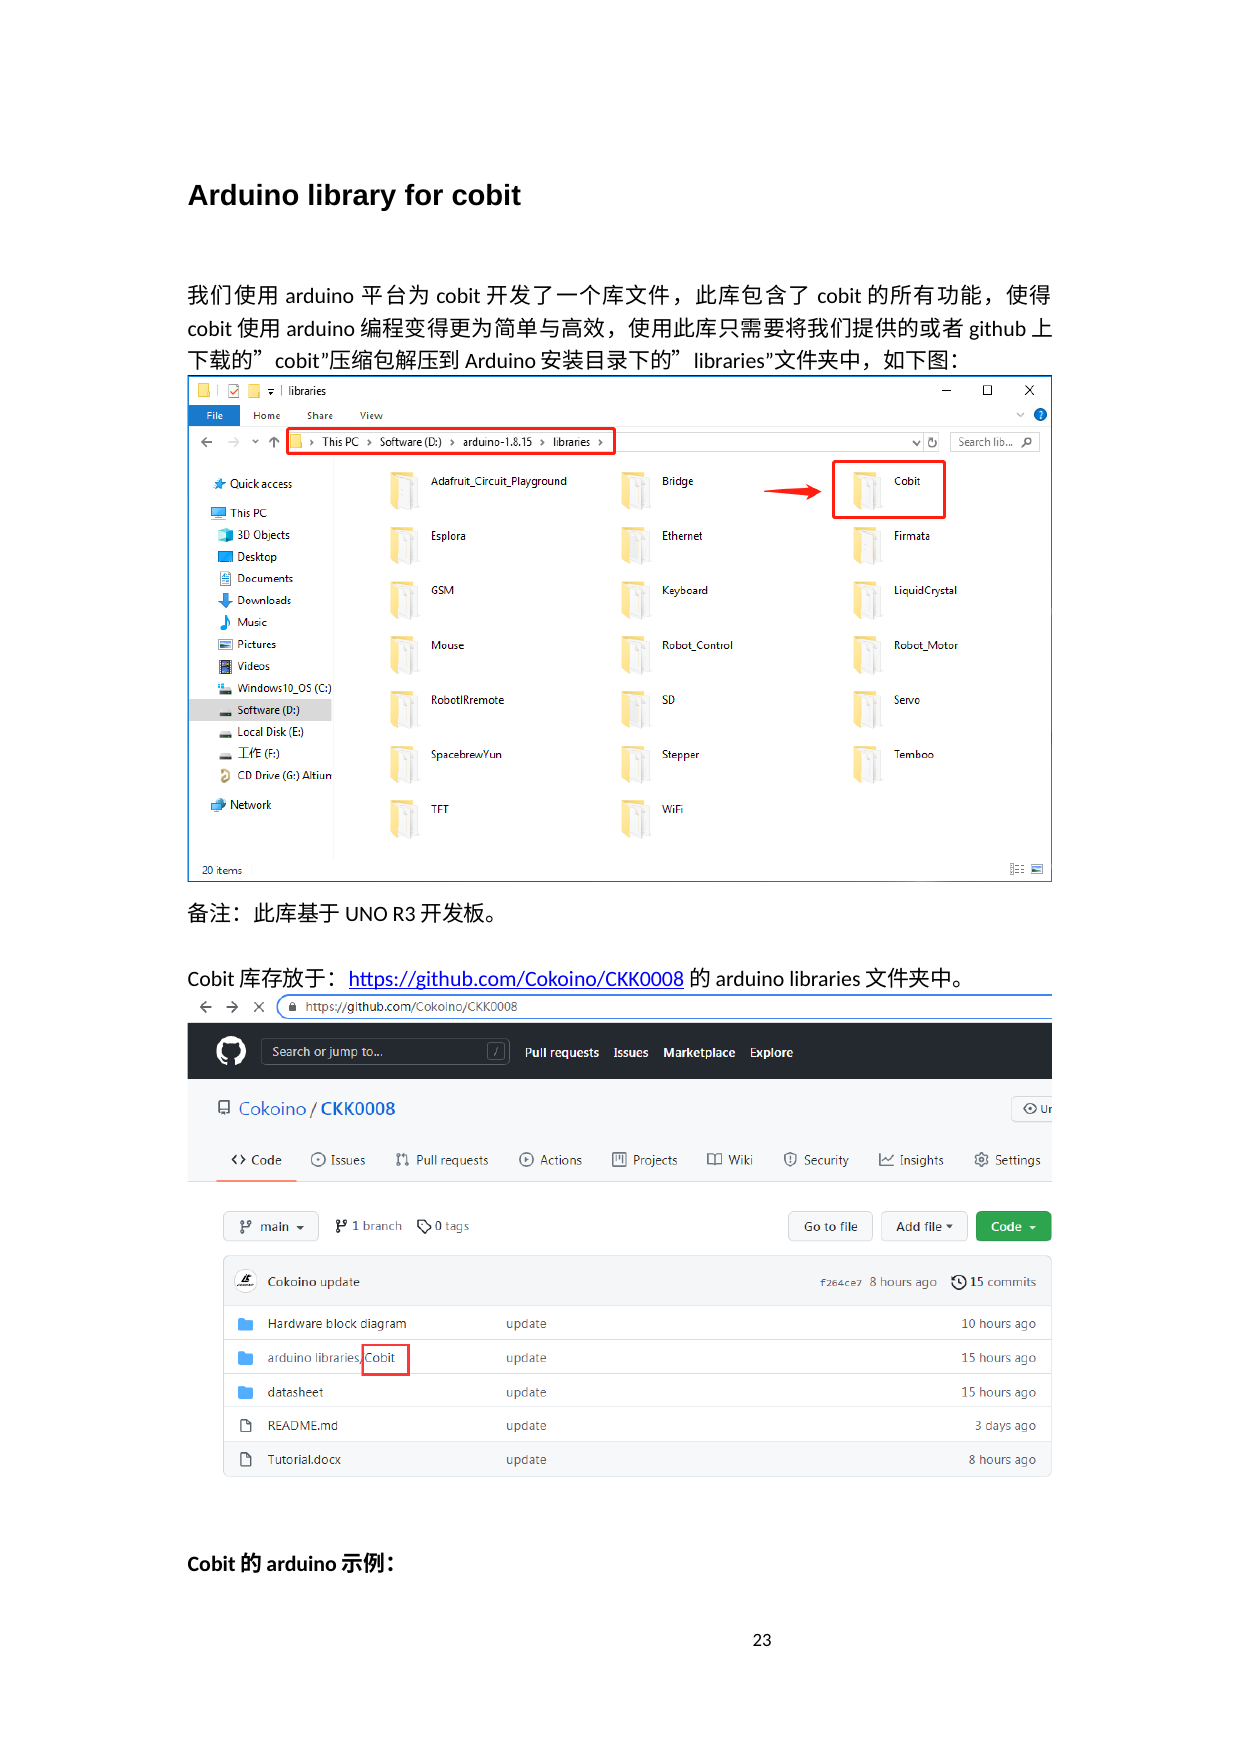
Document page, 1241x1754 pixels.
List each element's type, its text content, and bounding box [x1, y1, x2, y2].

text 备注：此库基于UNO R3开发板。 [187, 896, 1053, 928]
text 我们使用arduino 平台为cobit开发了一个库文件，此库包含了cobit的所有功能，使得cobit使用arduino编程变得更为简单与高效，使用此库只需要将我们提供的或者github上下载的”cobit”压缩包解压到Arduino安装目录下的”libraries”文件夹中，如下图： [187, 278, 1053, 376]
text Cobit库存放于：https://github.com/Cokoino/CKK0008 的arduino libraries文件夹中。 [187, 961, 1053, 993]
subtitle Arduino library for cobit [187, 162, 1053, 227]
text Cobit的arduino示例： [187, 1546, 1053, 1578]
picture [187, 993, 1052, 1477]
picture [187, 375, 1052, 882]
